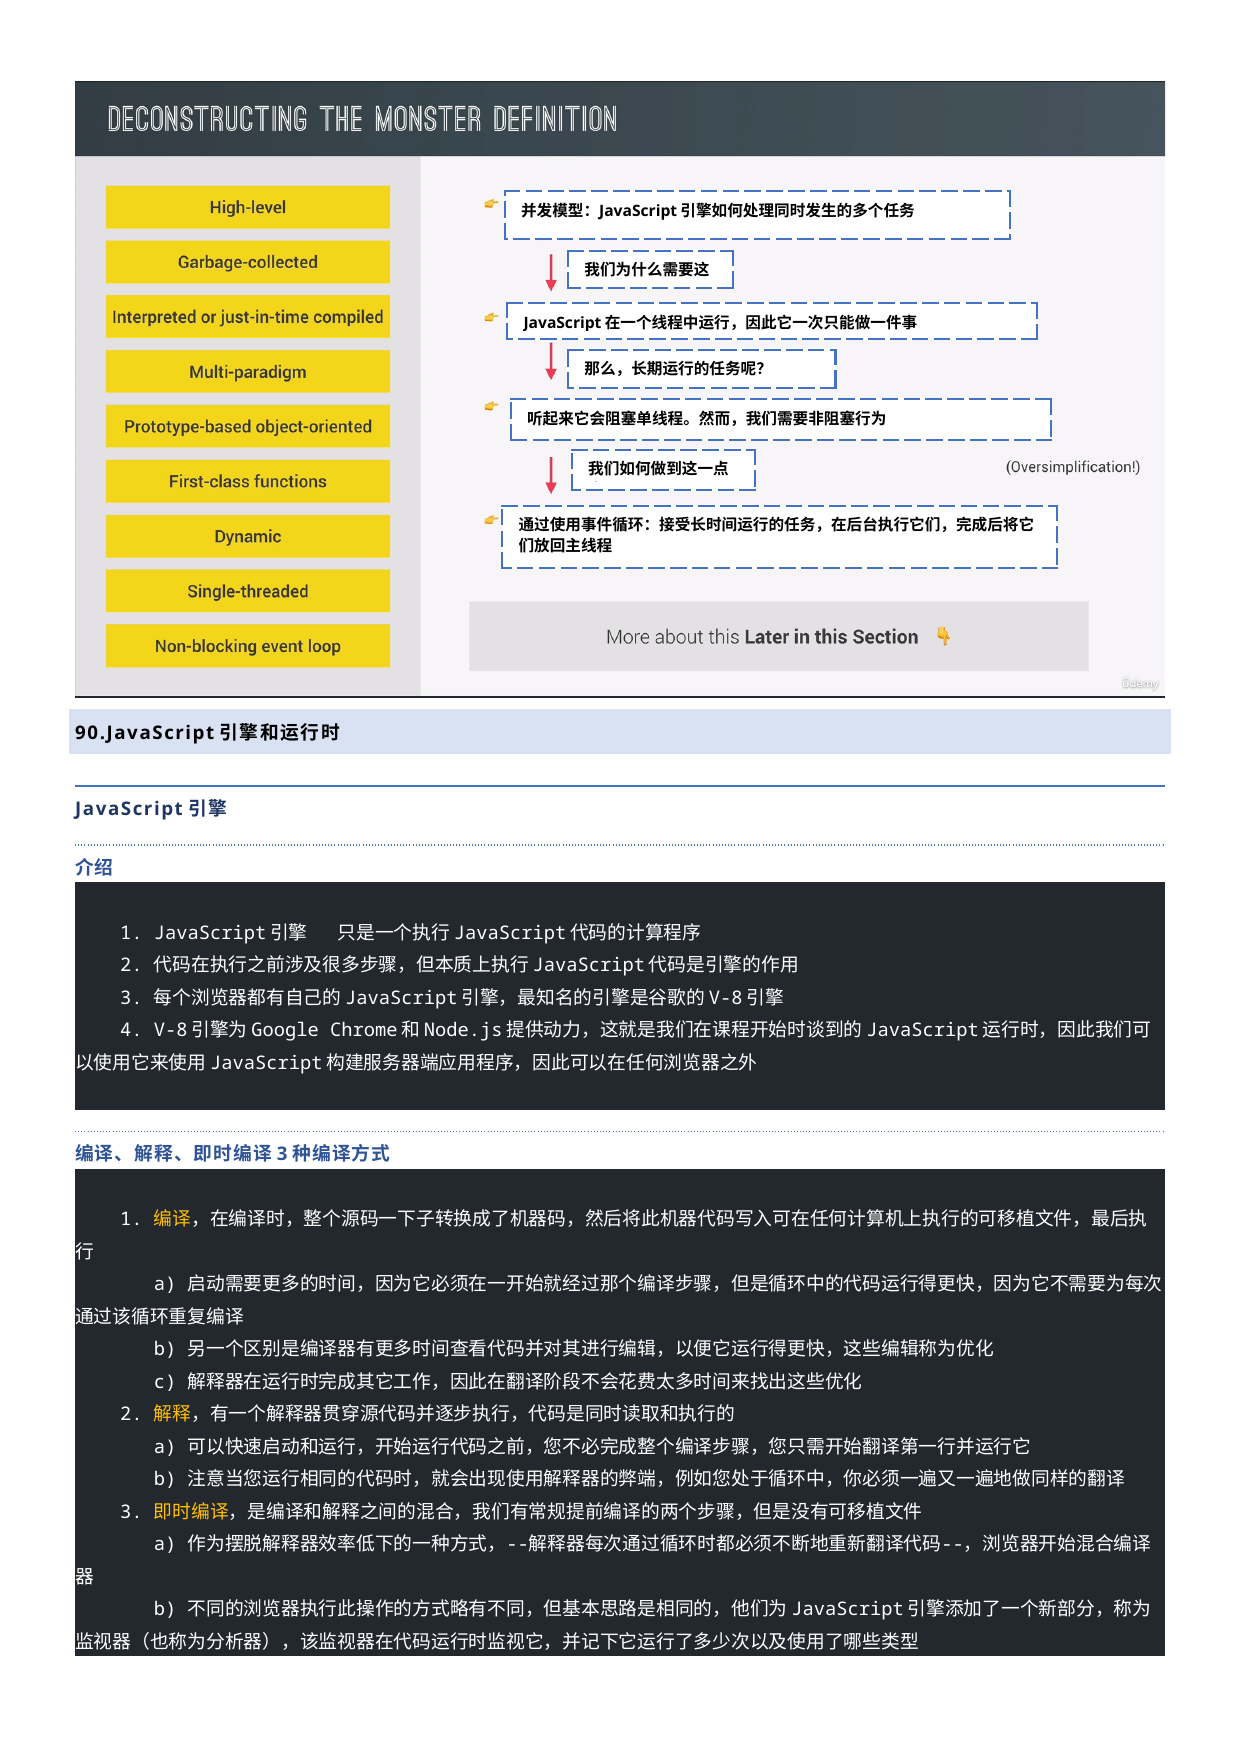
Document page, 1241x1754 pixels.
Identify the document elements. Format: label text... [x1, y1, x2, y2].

text 1. JavaScript引擎 只是一个执行JavaScript代码的计算程序 [75, 915, 1165, 947]
text a) 启动需要更多的时间，因为它必须在一开始就经过那个编译步骤，但是循环中的代码运行得更快，因为它不需要为每次通过该循环重复编译 [75, 1266, 1165, 1331]
subtitle 编译、解释、即时编译3种编译方式 [75, 1131, 1165, 1169]
text 3. 每个浏览器都有自己的JavaScript引擎，最知名的引擎是谷歌的V-8引擎 [75, 980, 1165, 1012]
subtitle JavaScript引擎 [75, 787, 1165, 823]
text b) 另一个区别是编译器有更多时间查看代码并对其进行编辑，以便它运行得更快，这些编辑称为优化 [75, 1331, 1165, 1364]
text 2. 解释，有一个解释器贯穿源代码并逐步执行，代码是同时读取和执行的 [75, 1396, 1165, 1429]
subtitle 介绍 [75, 844, 1165, 882]
text c) 解释器在运行时完成其它工作，因此在翻译阶段不会花费太多时间来找出这些优化 [75, 1364, 1165, 1396]
subtitle 90.JavaScript引擎和运行时 [75, 715, 1165, 747]
text a) 作为摆脱解释器效率低下的一种方式，--解释器每次通过循环时都必须不断地重新翻译代码--，浏览器开始混合编译器 [75, 1526, 1165, 1591]
text b) 注意当您运行相同的代码时，就会出现使用解释器的弊端，例如您处于循环中，你必须一遍又一遍地做同样的翻译 [75, 1461, 1165, 1494]
text a) 可以快速启动和运行，开始运行代码之前，您不必完成整个编译步骤，您只需开始翻译第一行并运行它 [75, 1429, 1165, 1461]
text 1. 编译，在编译时，整个源码一下子转换成了机器码，然后将此机器代码写入可在任何计算机上执行的可移植文件，最后执行 [75, 1201, 1165, 1266]
text 3. 即时编译，是编译和解释之间的混合，我们有常规提前编译的两个步骤，但是没有可移植文件 [75, 1494, 1165, 1526]
text 4. V-8引擎为Google Chrome和Node.js提供动力，这就是我们在课程开始时谈到的JavaScript运行时，因此我们可以使用它来使用JavaScript构建服务器端应用程序，因此可以在任何浏览器之外 [75, 1012, 1165, 1077]
picture [75, 82, 1166, 696]
text 2. 代码在执行之前涉及很多步骤，但本质上执行JavaScript代码是引擎的作用 [75, 947, 1165, 980]
text b) 不同的浏览器执行此操作的方式略有不同，但基本思路是相同的，他们为JavaScript引擎添加了一个新部分，称为监视器（也称为分析器），该监视器在代码运行时监视它，并记下它运行了多少次以及使用了哪些类型 [75, 1591, 1165, 1656]
